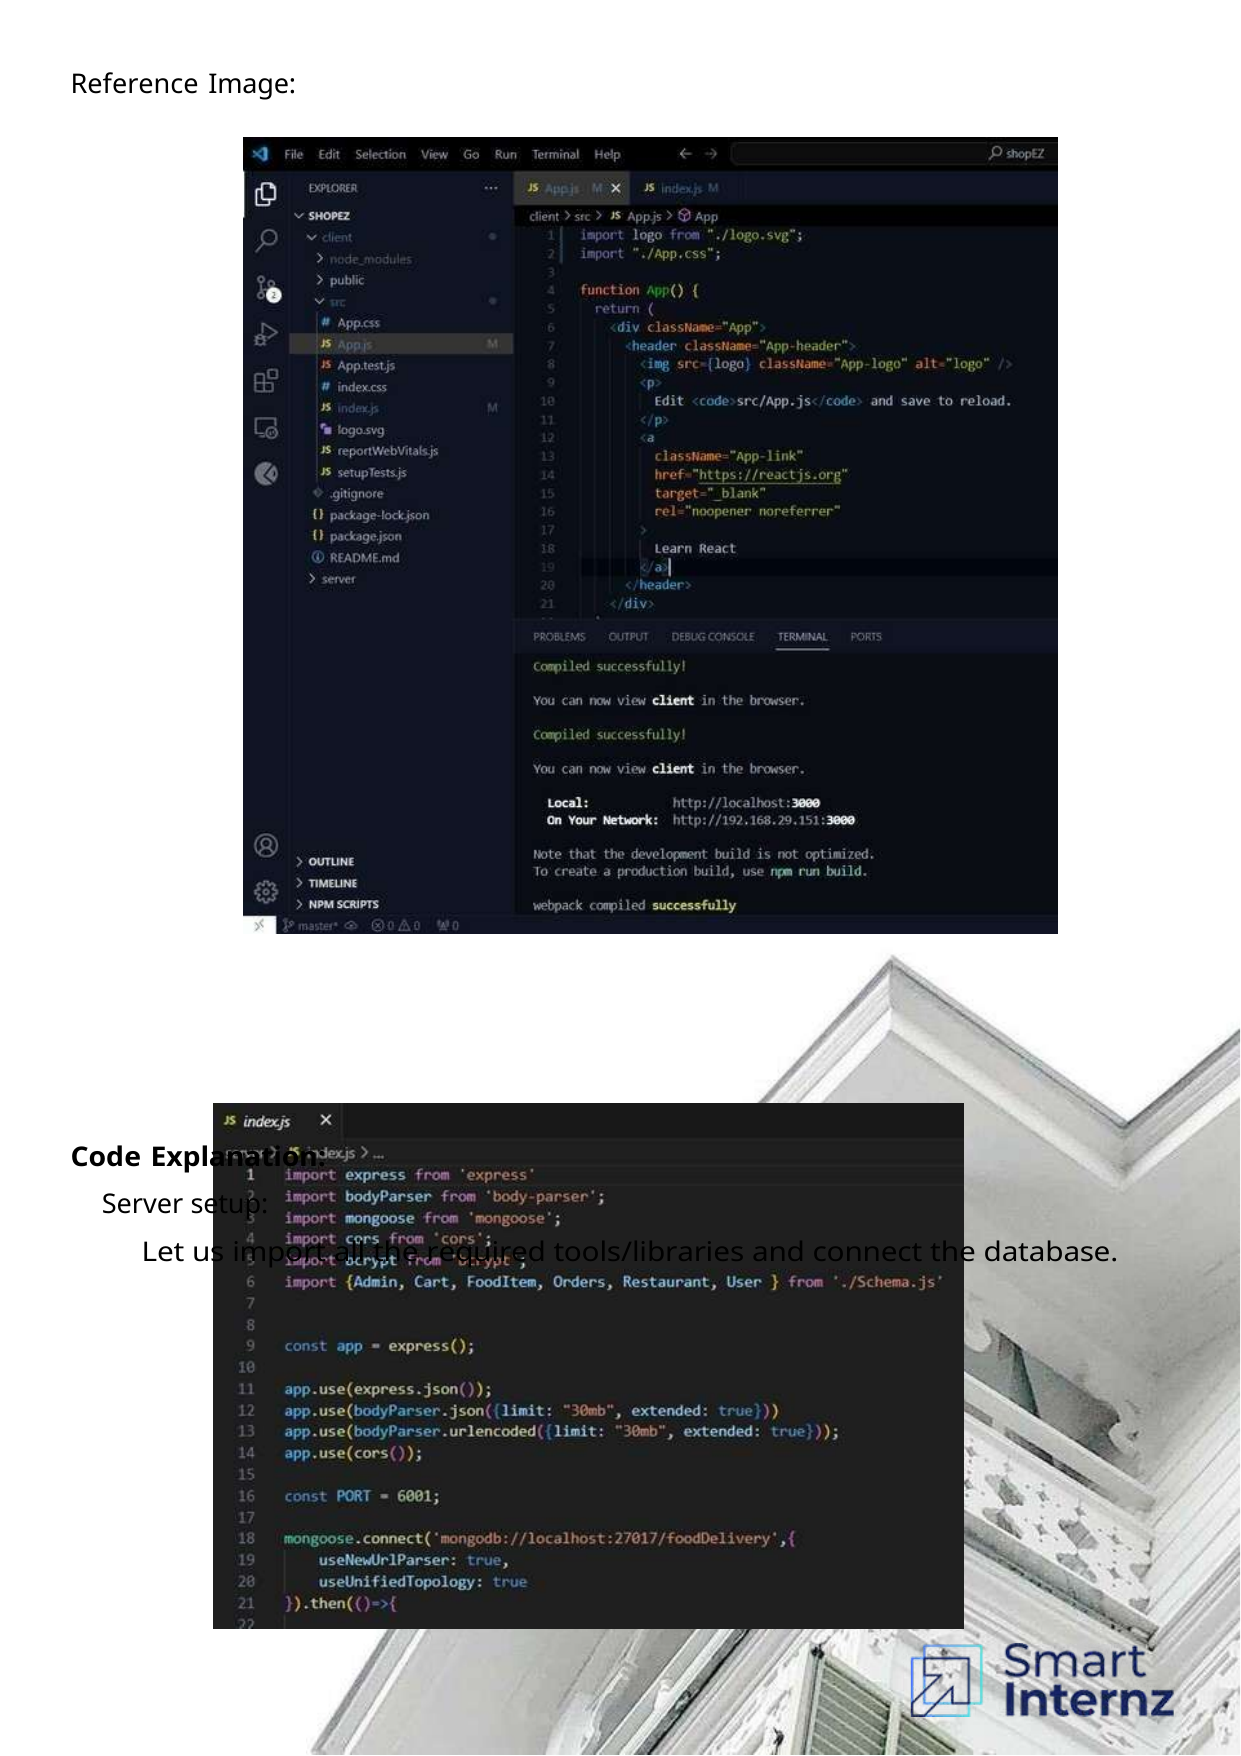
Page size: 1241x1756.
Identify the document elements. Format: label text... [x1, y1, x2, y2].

picture [213, 137, 1241, 1755]
text Server setup: [102, 1184, 1226, 1221]
subtitle Code Explanation: [70, 1137, 1226, 1174]
text Let us import all the required tools/libraries and connect the database. [141, 1232, 1226, 1269]
text Reference Image: [70, 65, 1226, 102]
